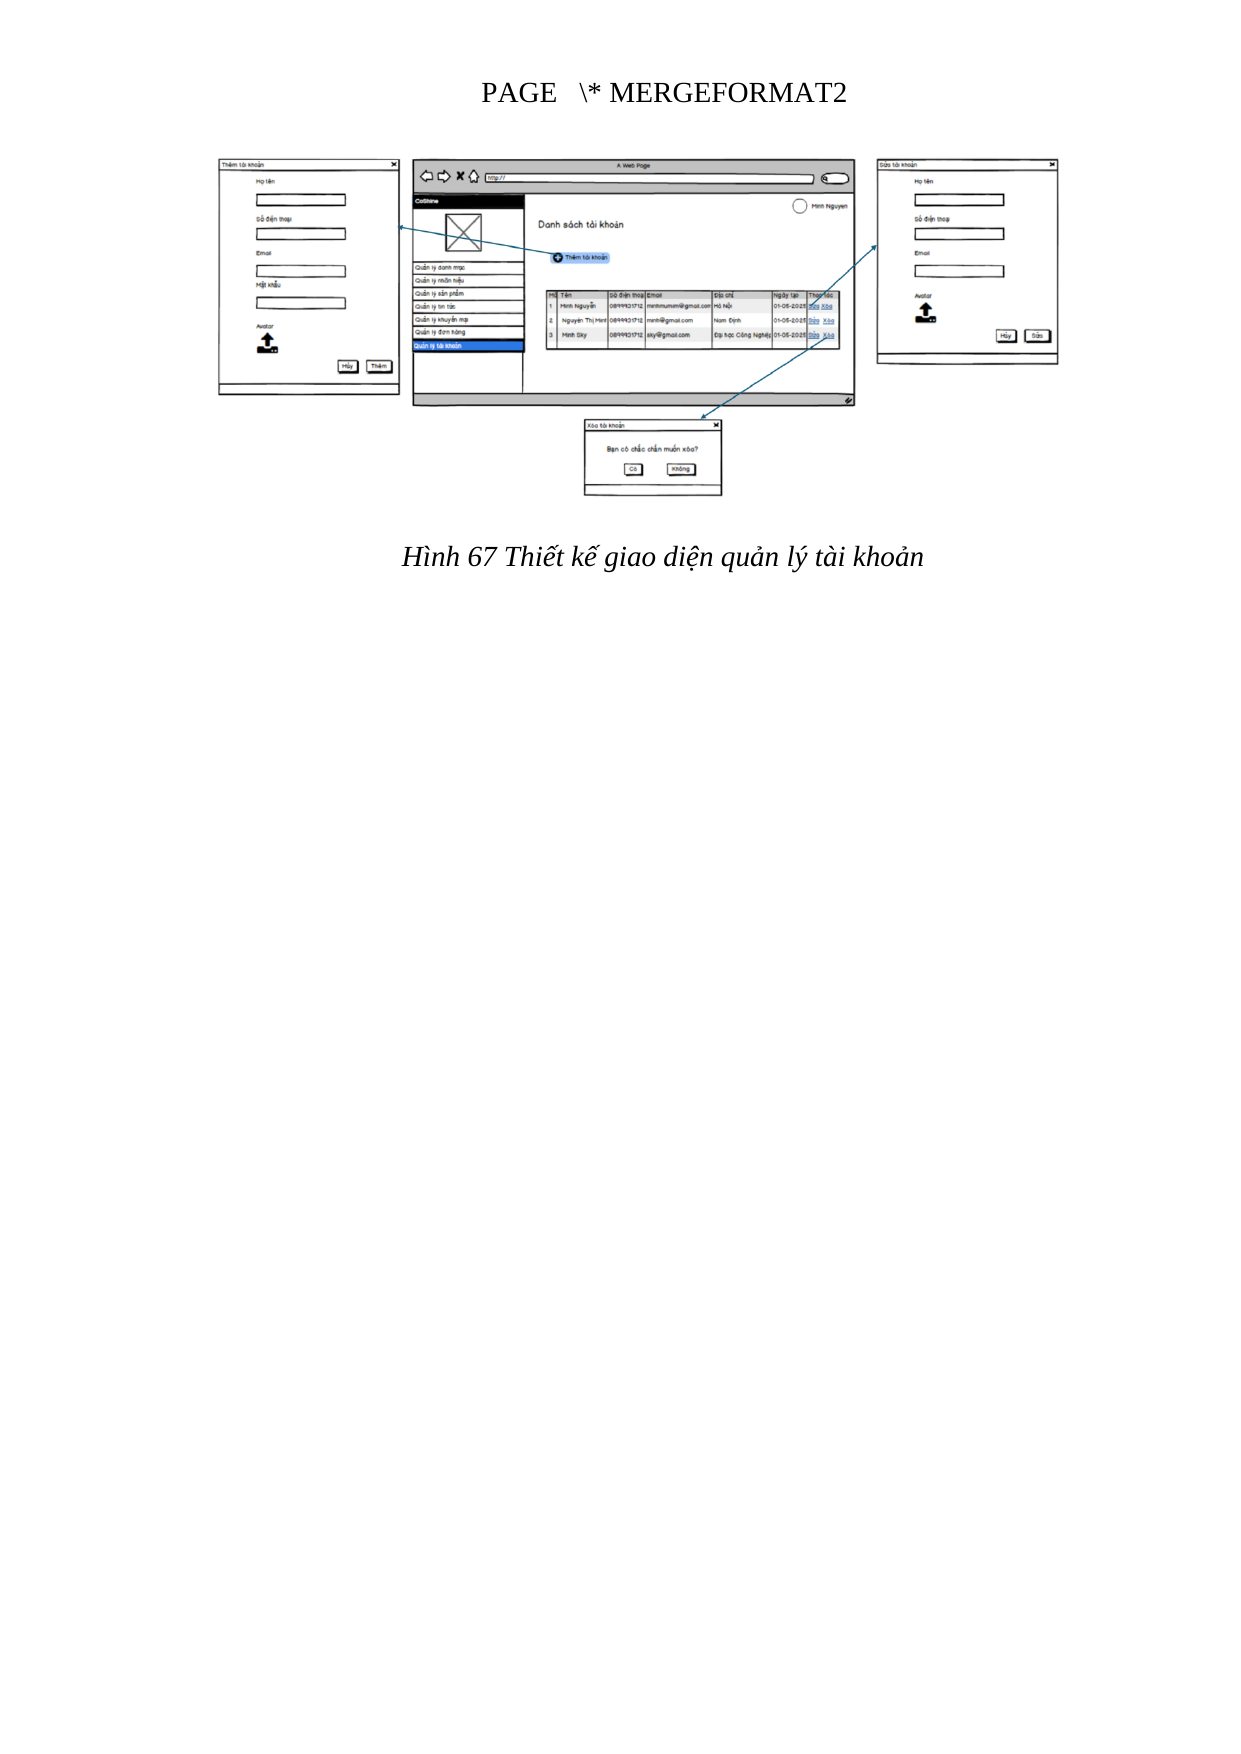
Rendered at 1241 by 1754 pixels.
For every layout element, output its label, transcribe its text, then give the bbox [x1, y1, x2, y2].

text Hình 67 Thiết kế giao diện quản lý tài khoản [207, 539, 1122, 573]
picture [206, 147, 1080, 511]
